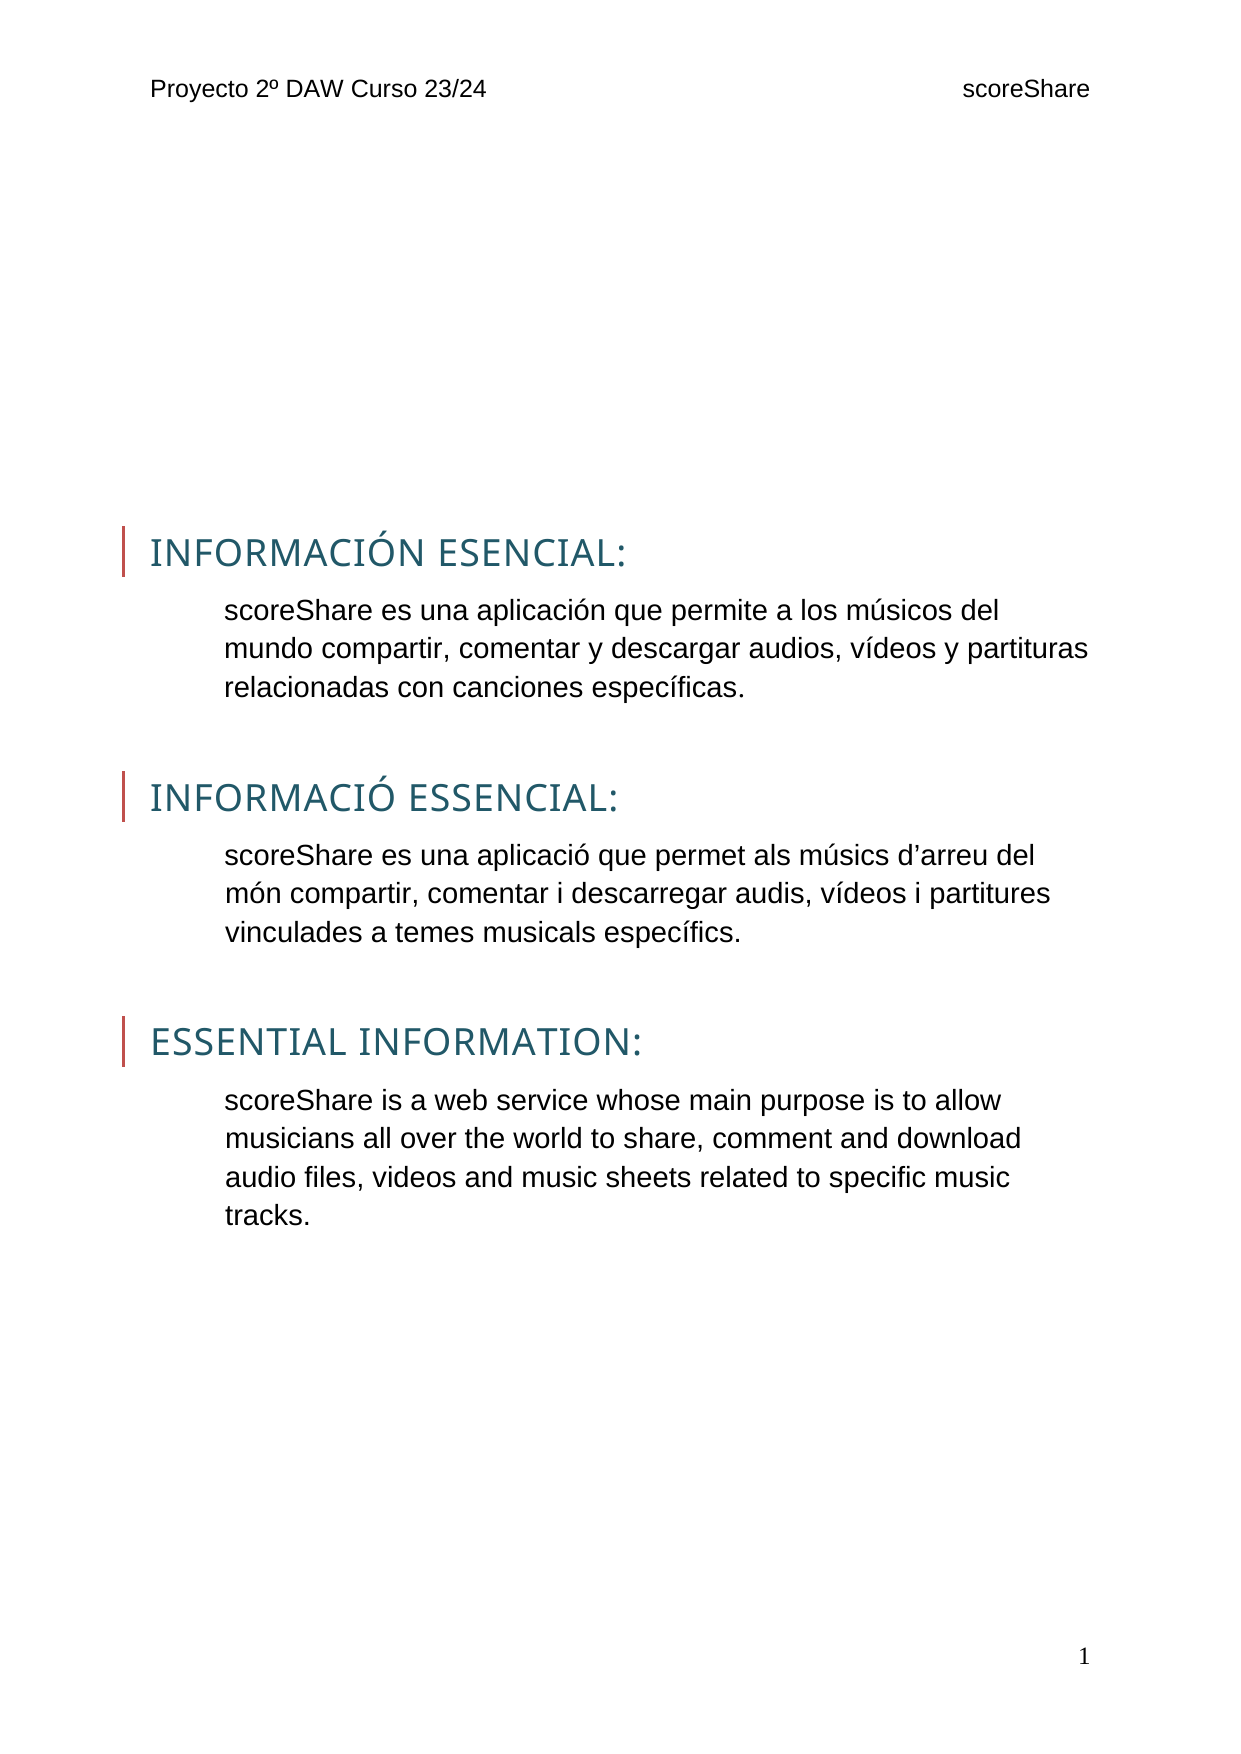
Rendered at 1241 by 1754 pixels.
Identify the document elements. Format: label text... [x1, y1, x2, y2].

text scoreShare is a web service whose main purpose is to allow musicians all over the world to share, comment and download audio files, videos and music sheets related to specific music tracks. [224, 1083, 1090, 1232]
text scoreShare es una aplicació que permet als músics d’arreu del món compartir, comentar i descarregar audis, vídeos i partitures vinculades a temes musicals específics. [224, 838, 1090, 948]
subtitle Informació essencial: [125, 771, 1090, 822]
subtitle Essential information: [125, 1016, 1090, 1067]
subtitle Información esencial: [125, 526, 1090, 577]
text scoreShare es una aplicación que permite a los músicos del mundo compartir, comentar y descargar audios, vídeos y partituras relacionadas con canciones específicas. [224, 593, 1090, 704]
